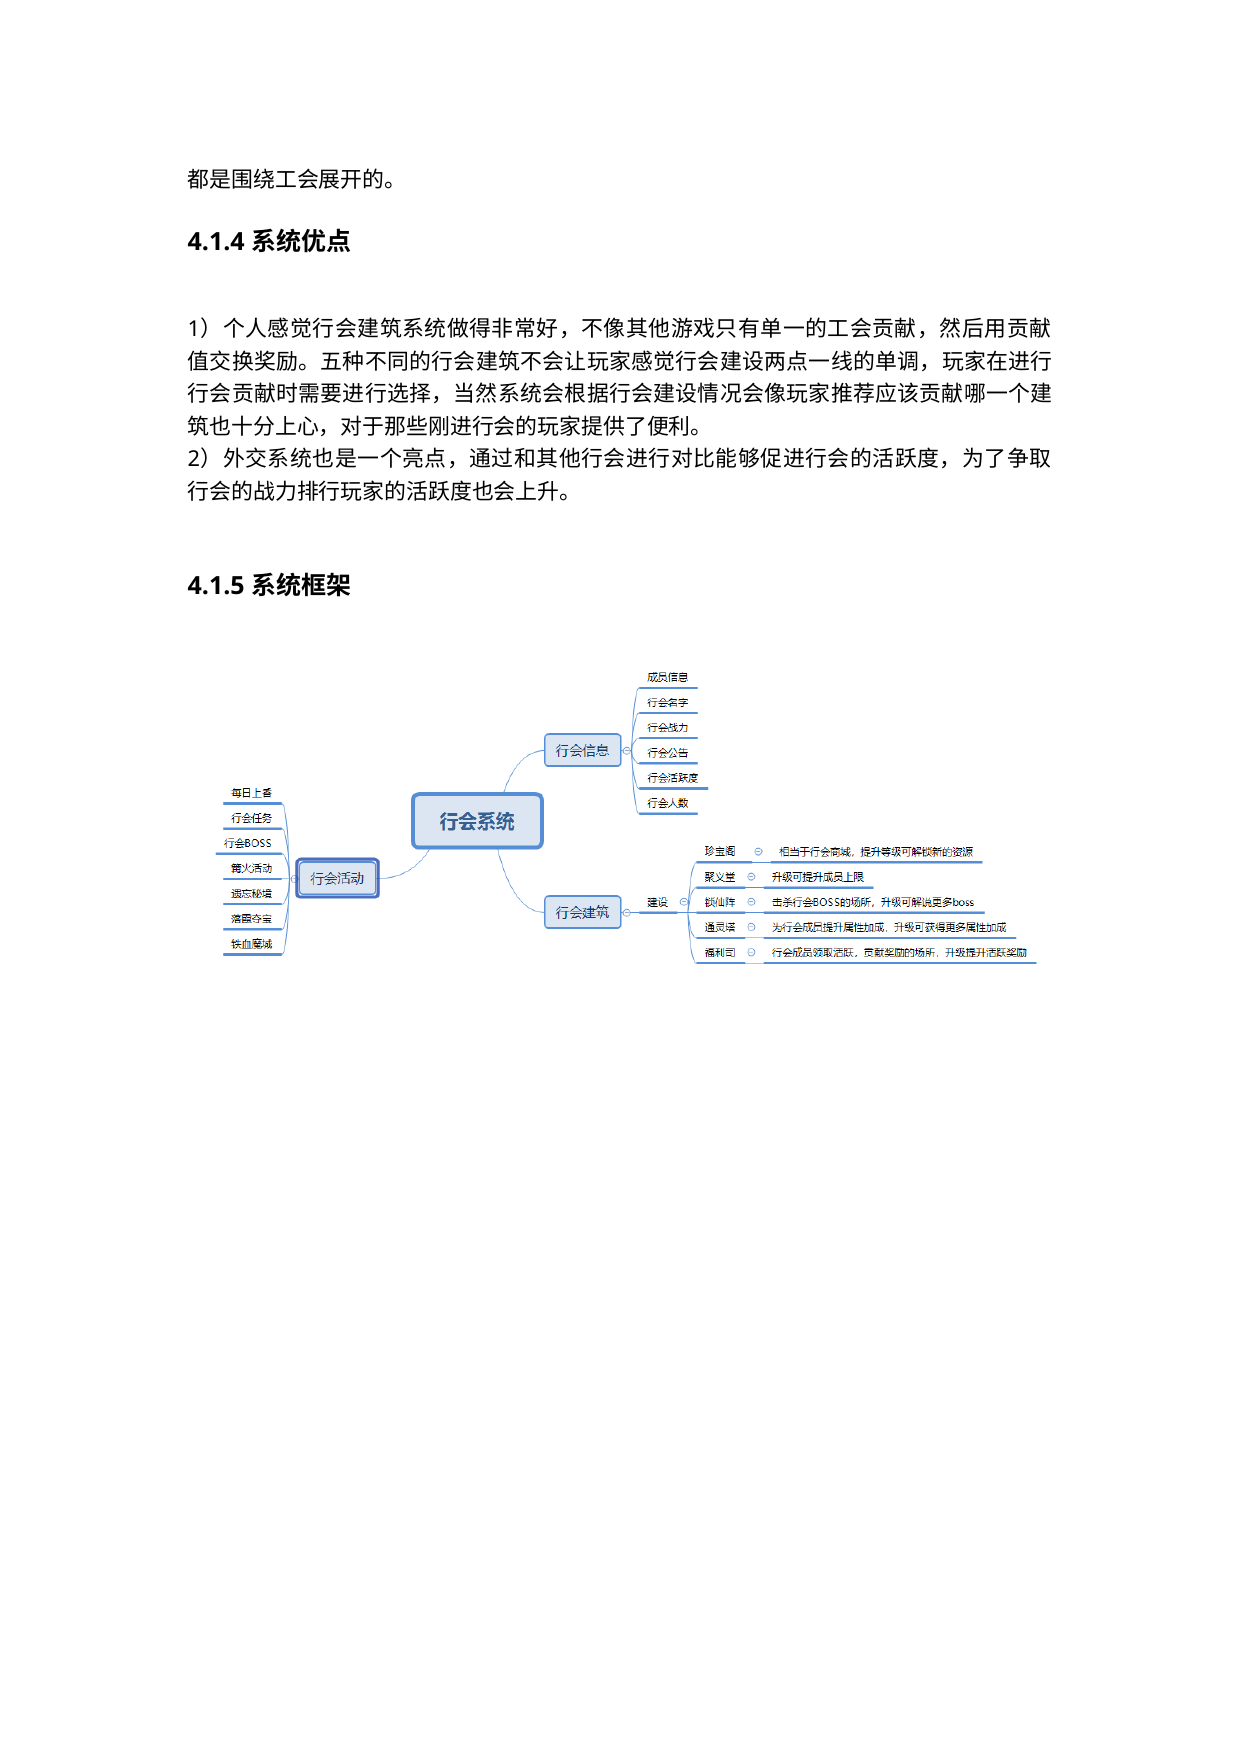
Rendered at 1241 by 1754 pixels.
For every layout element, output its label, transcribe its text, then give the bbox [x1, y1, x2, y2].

text 1）个人感觉行会建筑系统做得非常好，不像其他游戏只有单一的工会贡献，然后用贡献值交换奖励。五种不同的行会建筑不会让玩家感觉行会建设两点一线的单调，玩家在进行行会贡献时需要进行选择，当然系统会根据行会建设情况会像玩家推荐应该贡献哪一个建筑也十分上心，对于那些刚进行会的玩家提供了便利。 [187, 311, 1053, 441]
subtitle 4.1.5 系统框架 [187, 551, 1053, 616]
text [187, 162, 1053, 194]
picture [187, 655, 1053, 1015]
subtitle 4.1.4 系统优点 [187, 207, 1053, 272]
text 2）外交系统也是一个亮点，通过和其他行会进行对比能够促进行会的活跃度，为了争取行会的战力排行玩家的活跃度也会上升。 [187, 441, 1053, 506]
